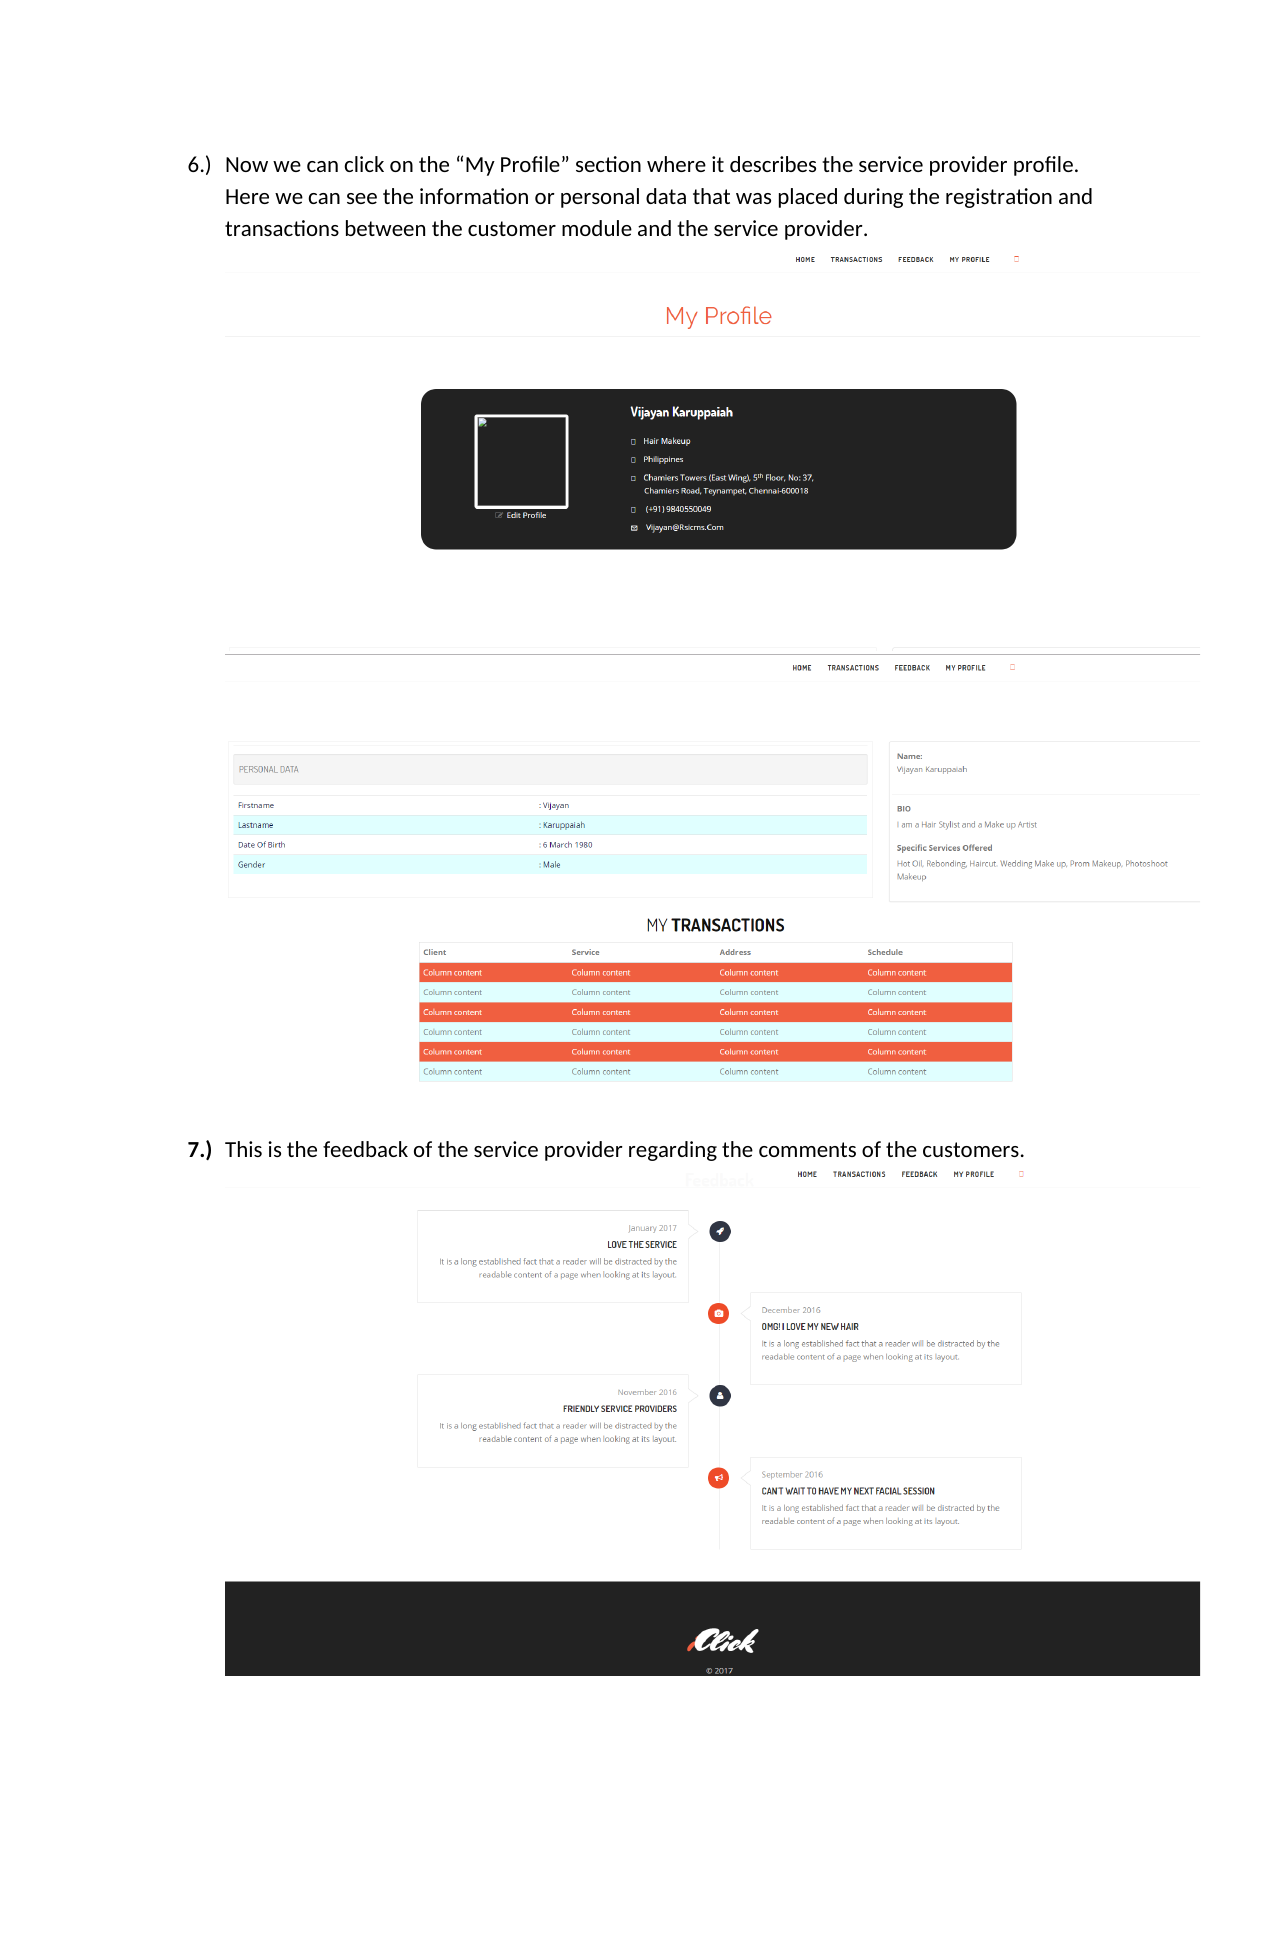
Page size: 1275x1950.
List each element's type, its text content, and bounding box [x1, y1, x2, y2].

list Now we can click on the “My Profile” section where it describes the service provider profile. Here we can see the information or personal data that was placed during the registration and transactions between the customer module and the service provider. [187, 150, 1125, 242]
picture [225, 246, 1200, 651]
picture [225, 1167, 1200, 1676]
list This is the feedback of the service provider regarding the comments of the customers. [187, 1136, 1125, 1164]
picture [225, 654, 1200, 1132]
